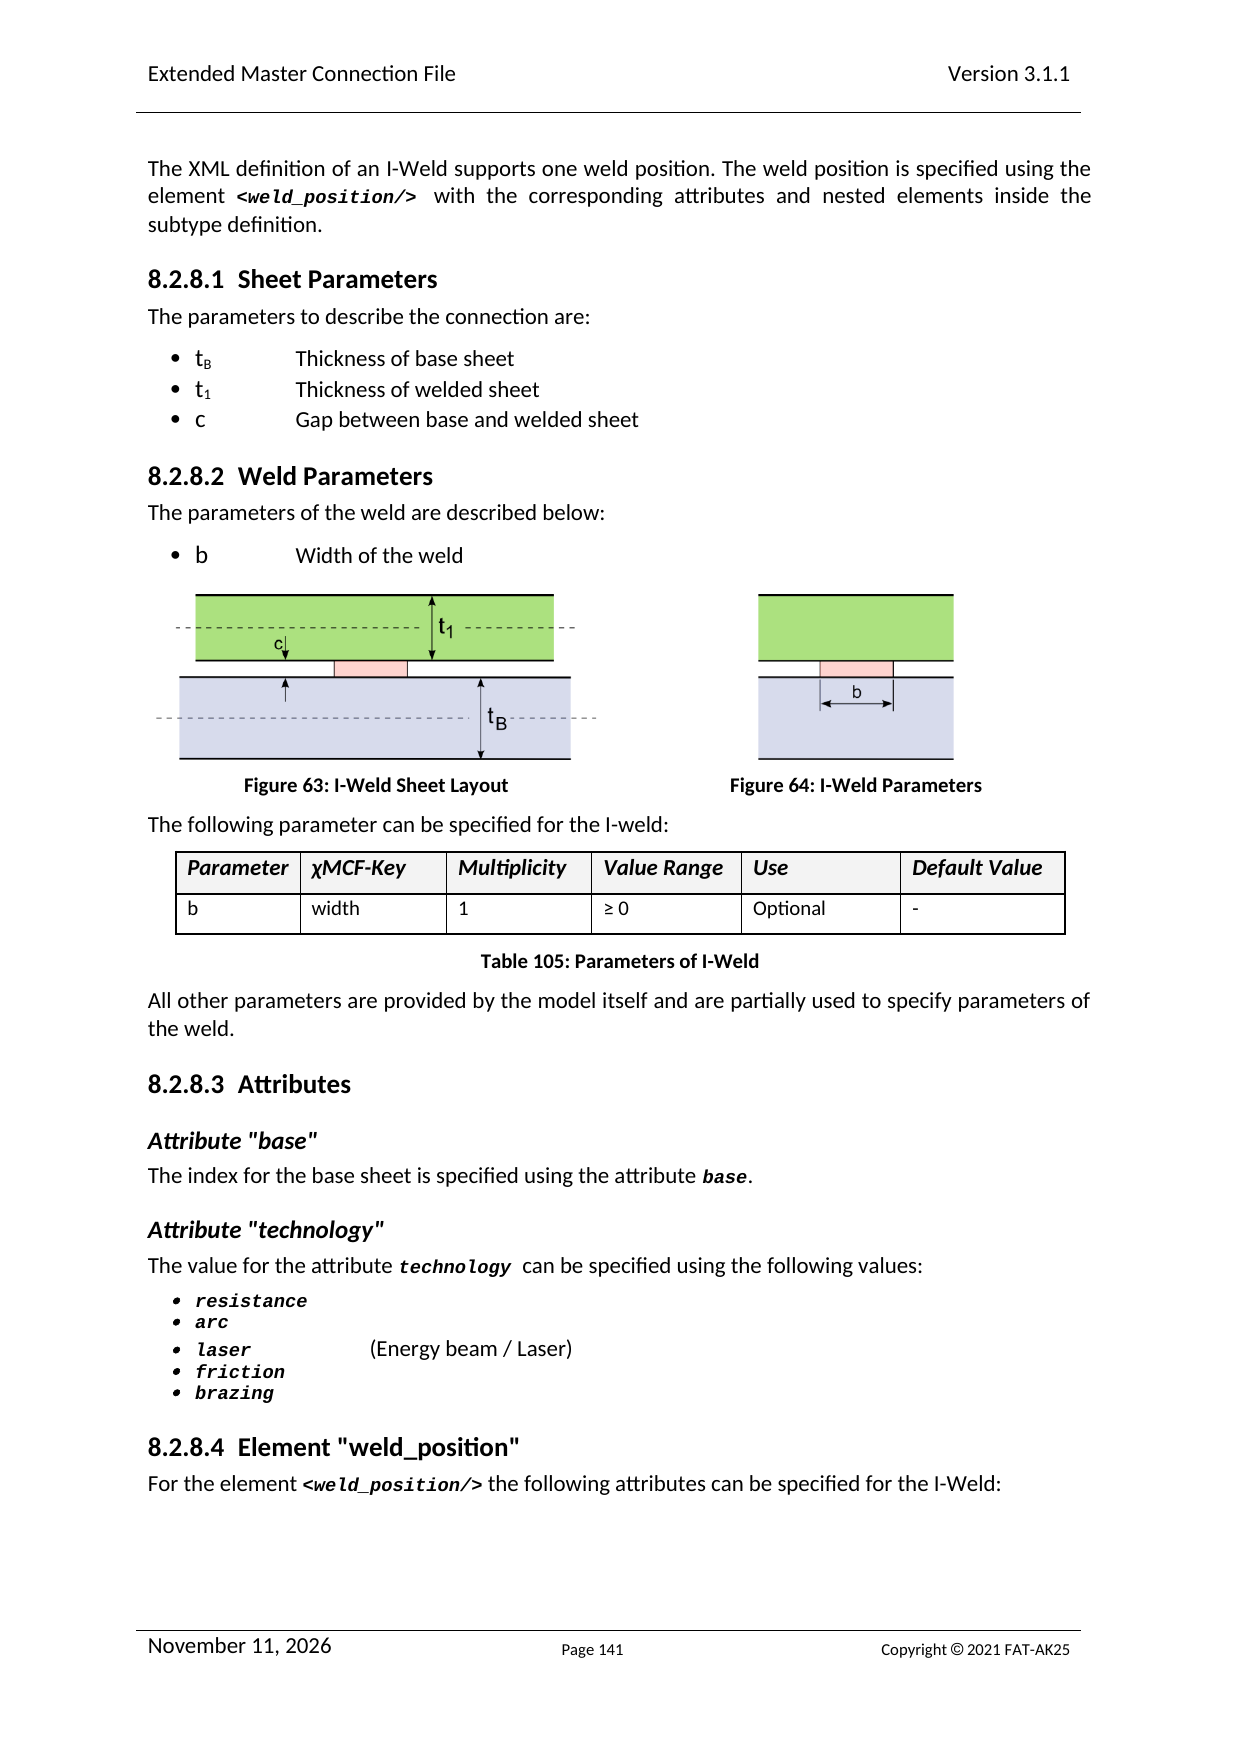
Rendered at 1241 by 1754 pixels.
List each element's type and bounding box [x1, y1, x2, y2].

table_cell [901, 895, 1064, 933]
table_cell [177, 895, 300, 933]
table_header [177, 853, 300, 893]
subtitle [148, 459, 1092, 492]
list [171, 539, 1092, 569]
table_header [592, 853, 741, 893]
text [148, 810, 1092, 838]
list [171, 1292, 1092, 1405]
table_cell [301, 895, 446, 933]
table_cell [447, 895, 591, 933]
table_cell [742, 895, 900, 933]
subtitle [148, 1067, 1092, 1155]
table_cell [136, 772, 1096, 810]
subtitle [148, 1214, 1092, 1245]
picture [156, 594, 597, 760]
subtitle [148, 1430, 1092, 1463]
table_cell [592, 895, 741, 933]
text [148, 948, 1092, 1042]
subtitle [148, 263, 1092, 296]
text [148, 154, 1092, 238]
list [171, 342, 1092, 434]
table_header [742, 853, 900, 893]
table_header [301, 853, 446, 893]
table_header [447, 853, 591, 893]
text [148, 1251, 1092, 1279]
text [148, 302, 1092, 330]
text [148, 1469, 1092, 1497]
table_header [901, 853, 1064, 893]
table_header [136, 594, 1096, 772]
picture [758, 594, 954, 760]
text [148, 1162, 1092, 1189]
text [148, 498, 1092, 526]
